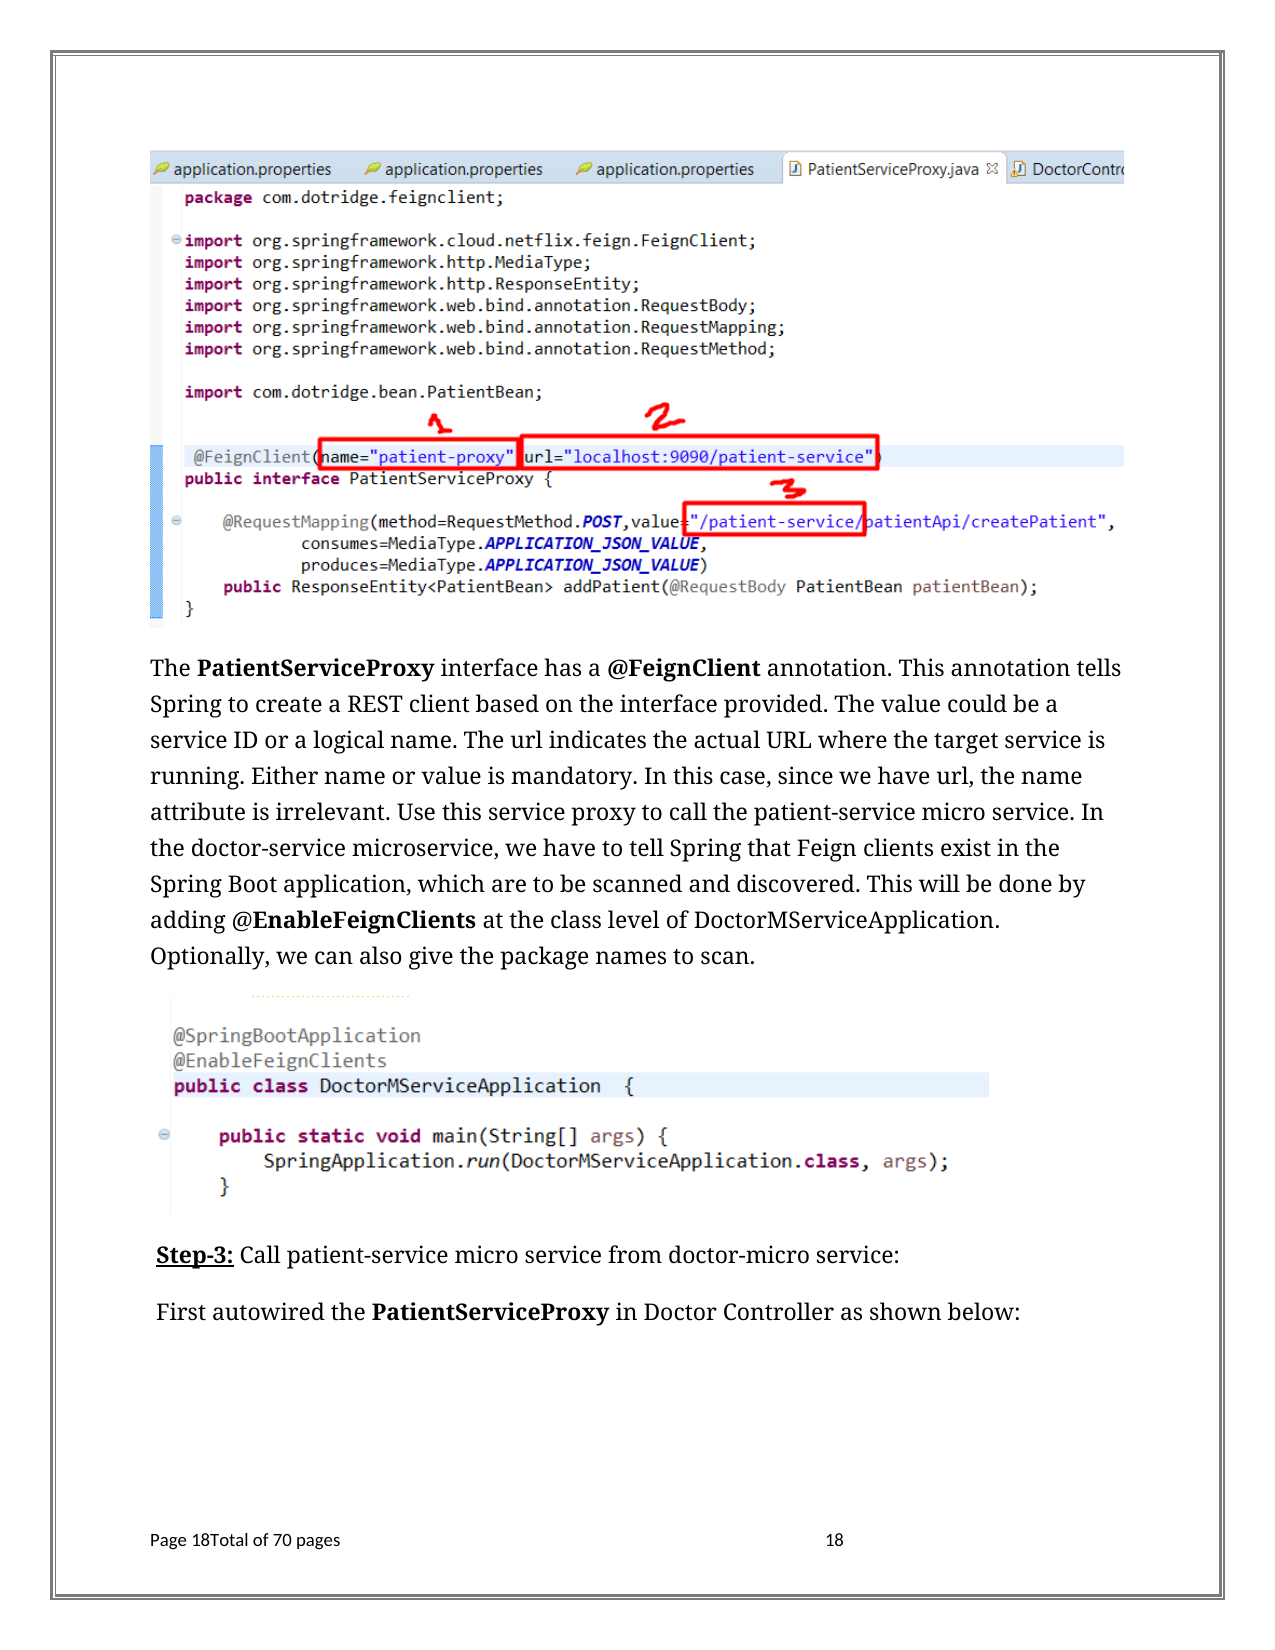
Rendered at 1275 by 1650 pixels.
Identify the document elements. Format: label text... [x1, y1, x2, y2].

text The PatientServiceProxy interface has a @FeignClient annotation. This annotation tells Spring to create a REST client based on the interface provided. The value could be a service ID or a logical name. The url indicates the actual URL where the target service is running. Either name or value is mandatory. In this case, since we have url, the name attribute is irrelevant. Use this service proxy to call the patient-service micro service. In the doctor-service microservice, we have to tell Spring that Feign clients exist in the Spring Boot application, which are to be scanned and discovered. This will be done by adding @EnableFeignClients at the class level of DoctorMServiceApplication. Optionally, we can also give the package names to scan. [150, 652, 1125, 971]
text First autowired the PatientServiceProxy in Doctor Controller as shown below: [150, 1296, 1125, 1327]
picture [150, 996, 989, 1214]
picture [150, 150, 1125, 628]
text Step-3: Call patient-service micro service from doctor-micro service: [150, 1239, 1125, 1270]
